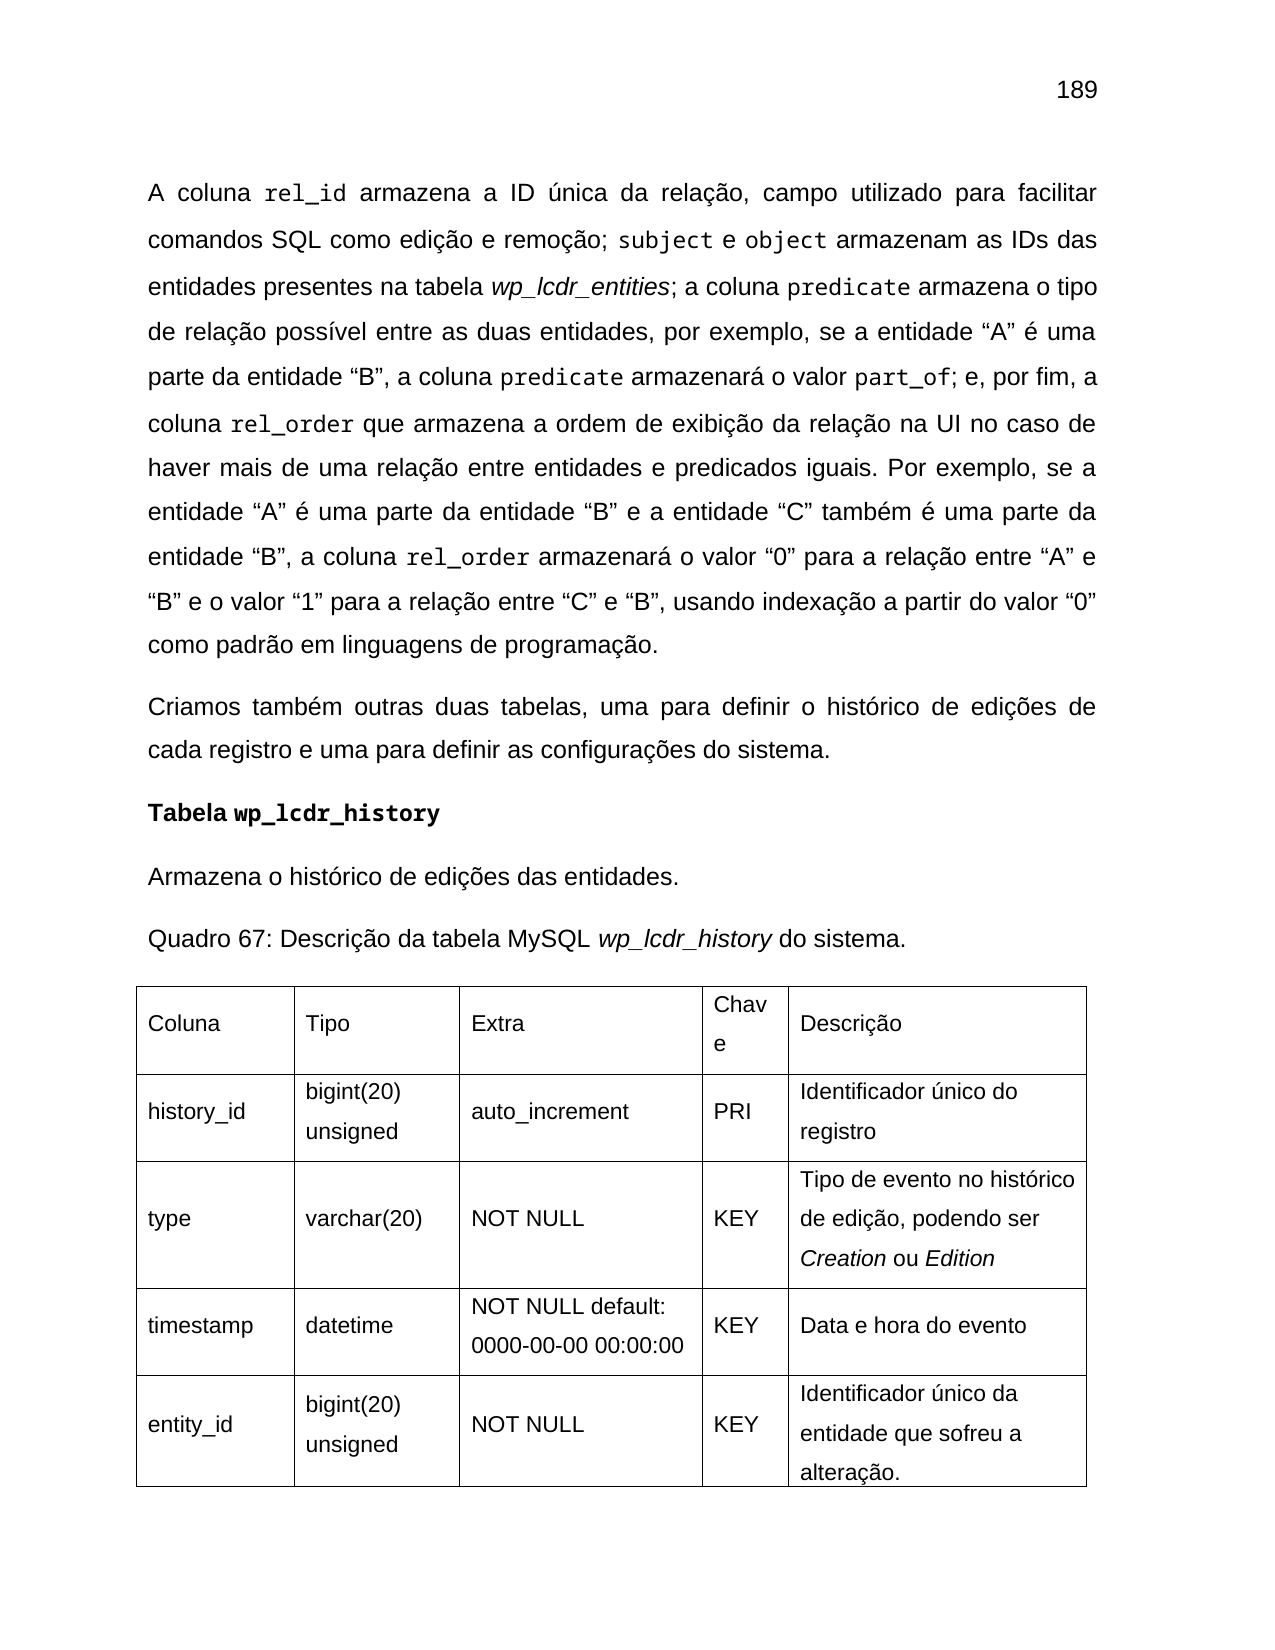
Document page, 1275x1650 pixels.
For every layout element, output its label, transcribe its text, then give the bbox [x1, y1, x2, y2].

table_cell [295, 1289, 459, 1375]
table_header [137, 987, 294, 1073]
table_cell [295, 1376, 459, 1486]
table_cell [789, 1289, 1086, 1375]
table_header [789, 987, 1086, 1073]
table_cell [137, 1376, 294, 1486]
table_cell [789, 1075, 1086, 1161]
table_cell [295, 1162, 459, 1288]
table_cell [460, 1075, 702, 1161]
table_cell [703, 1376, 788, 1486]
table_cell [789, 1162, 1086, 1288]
text Armazena o histórico de edições das entidades. [148, 862, 1098, 891]
text Criamos também outras duas tabelas, uma para definir o histórico de edições de cada registro e uma para definir as configurações do sistema. [148, 692, 1098, 763]
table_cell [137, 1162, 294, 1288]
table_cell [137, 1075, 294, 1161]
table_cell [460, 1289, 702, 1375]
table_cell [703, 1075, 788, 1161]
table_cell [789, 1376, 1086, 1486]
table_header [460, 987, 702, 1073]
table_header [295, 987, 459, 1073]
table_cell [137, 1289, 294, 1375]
text Quadro 67: Descrição da tabela MySQL wp_lcdr_history do sistema. [148, 924, 1098, 953]
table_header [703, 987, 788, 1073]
text A coluna rel_id armazena a ID única da relação, campo utilizado para facilitar comandos SQL como edição e remoção; subject e object armazenam as IDs das entidades presentes na tabela wp_lcdr_entities; a coluna predicate armazena o tipo de relação possível entre as duas entidades, por exemplo, se a entidade “A” é uma parte da entidade “B”, a coluna predicate armazenará o valor part_of; e, por fim, a coluna rel_order que armazena a ordem de exibição da relação na UI no caso de haver mais de uma relação entre entidades e predicados iguais. Por exemplo, se a entidade “A” é uma parte da entidade “B” e a entidade “C” também é uma parte da entidade “B”, a coluna rel_order armazenará o valor “0” para a relação entre “A” e “B” e o valor “1” para a relação entre “C” e “B”, usando indexação a partir do valor “0” como padrão em linguagens de programação. [148, 177, 1098, 658]
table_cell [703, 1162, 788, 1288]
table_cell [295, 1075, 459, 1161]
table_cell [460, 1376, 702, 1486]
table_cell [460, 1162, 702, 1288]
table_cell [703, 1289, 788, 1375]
text Tabela wp_lcdr_history [148, 797, 1098, 828]
